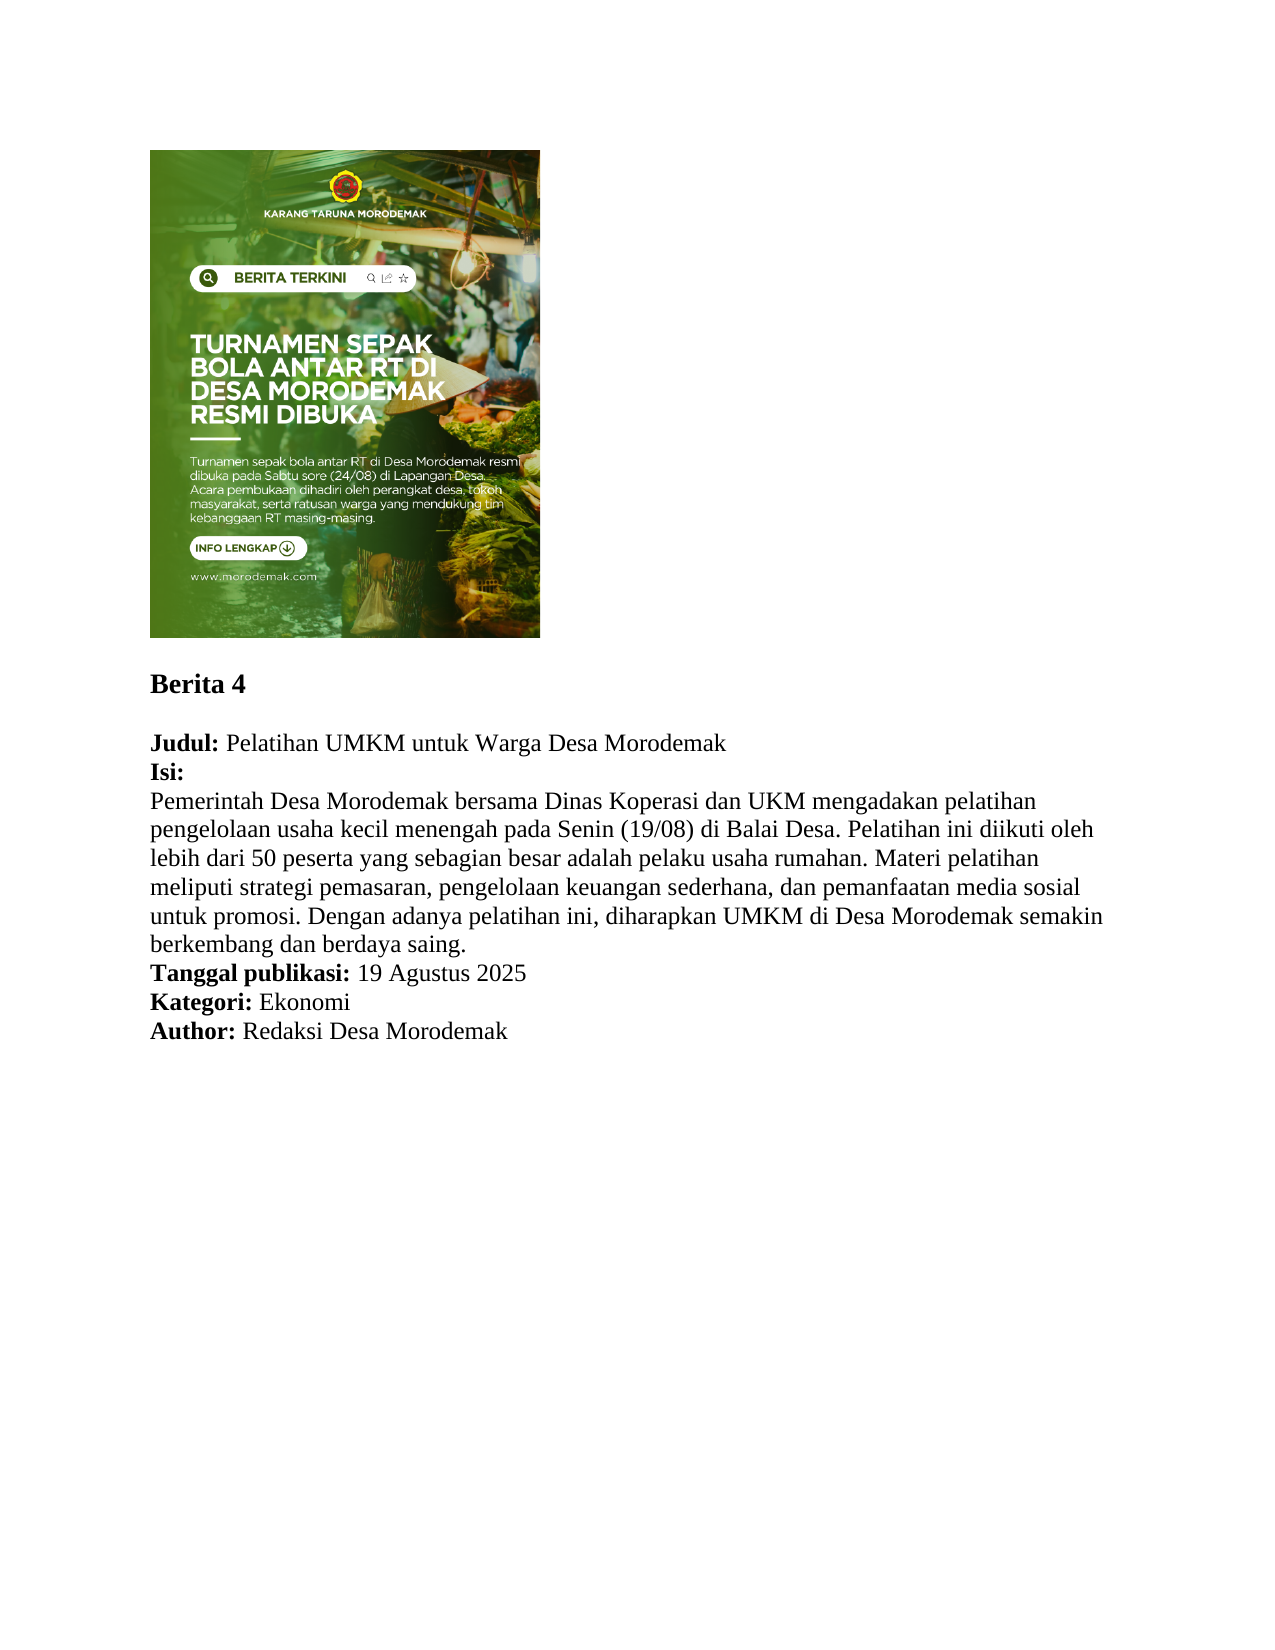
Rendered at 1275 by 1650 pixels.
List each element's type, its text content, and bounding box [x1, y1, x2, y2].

text Judul: Pelatihan UMKM untuk Warga Desa Morodemak Isi: Pemerintah Desa Morodemak bersama Dinas Koperasi dan UKM mengadakan pelatihan pengelolaan usaha kecil menengah pada Senin (19/08) di Balai Desa. Pelatihan ini diikuti oleh lebih dari 50 peserta yang sebagian besar adalah pelaku usaha rumahan. Materi pelatihan meliputi strategi pemasaran, pengelolaan keuangan sederhana, dan pemanfaatan media sosial untuk promosi. Dengan adanya pelatihan ini, diharapkan UMKM di Desa Morodemak semakin berkembang dan berdaya saing. Tanggal publikasi: 19 Agustus 2025 Kategori: Ekonomi Author: Redaksi Desa Morodemak [150, 728, 1125, 1044]
picture [150, 150, 540, 638]
text Berita 4 [150, 667, 1125, 699]
